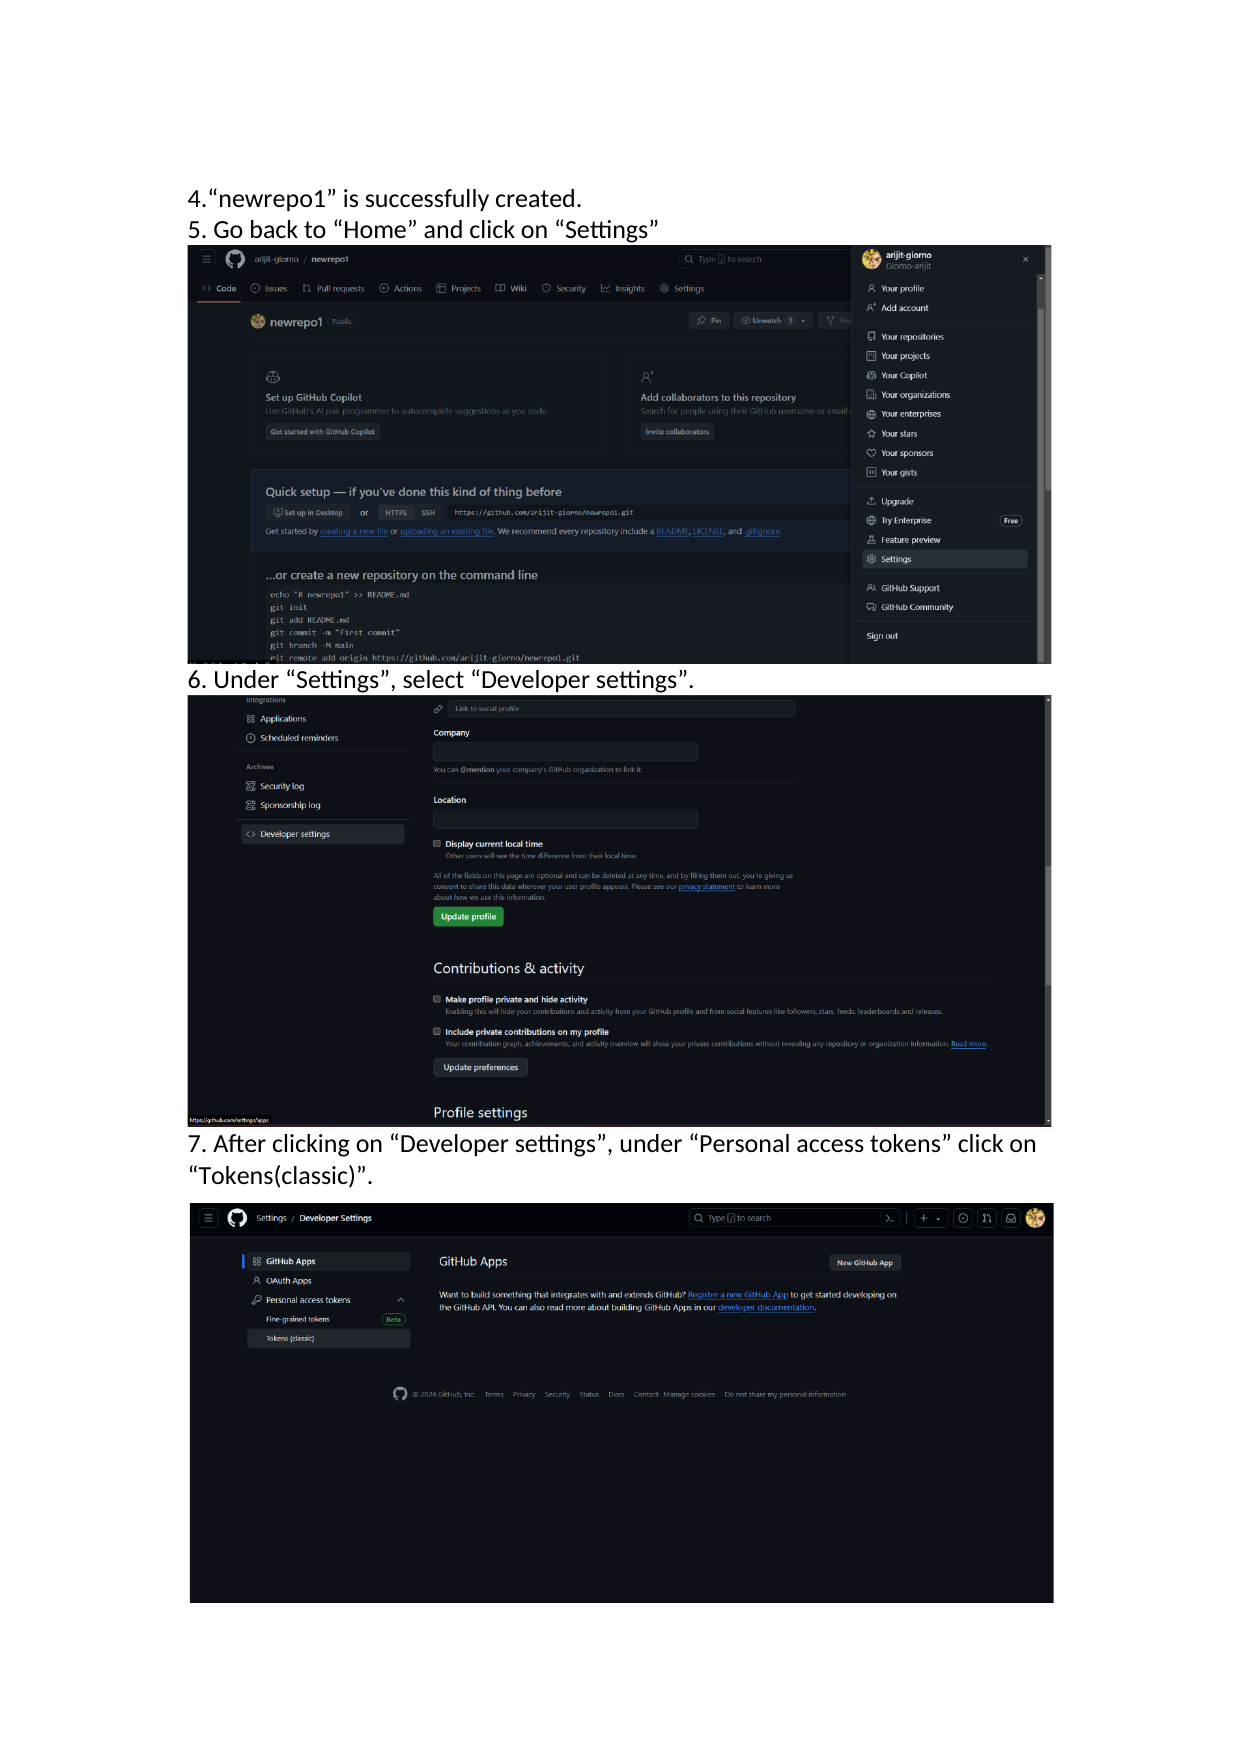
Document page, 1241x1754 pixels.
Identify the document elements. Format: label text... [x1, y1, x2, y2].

list 4.“newrepo1” is successfully created. [187, 182, 1053, 213]
picture [187, 695, 1052, 1127]
list 7. After clicking on “Developer settings”, under “Personal access tokens” click on [187, 1127, 1053, 1159]
picture [187, 245, 1052, 664]
text “Tokens(classic)”. [187, 1159, 1053, 1191]
list Under “Settings”, select “Developer settings”. [187, 663, 1053, 695]
picture [189, 1203, 1054, 1603]
list 5. Go back to “Home” and click on “Settings” [187, 213, 1053, 245]
